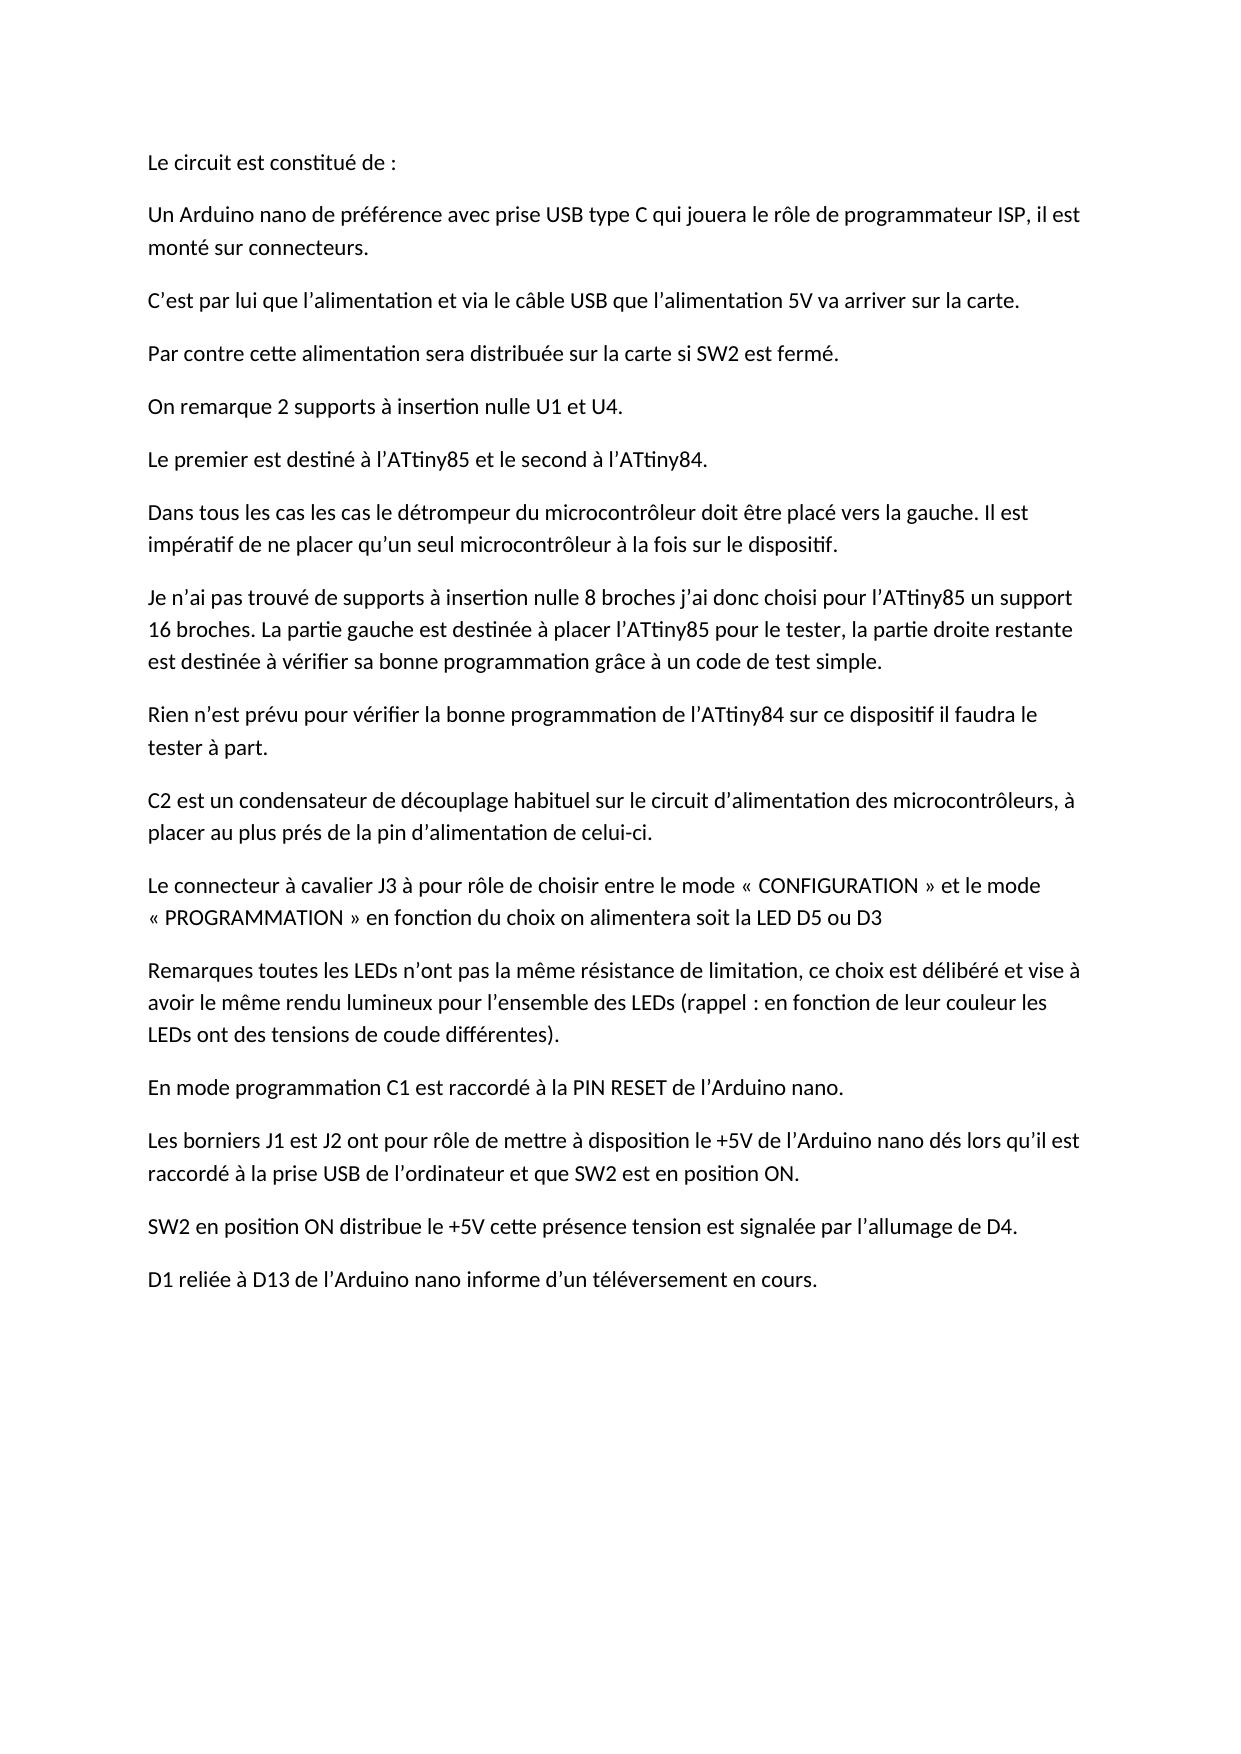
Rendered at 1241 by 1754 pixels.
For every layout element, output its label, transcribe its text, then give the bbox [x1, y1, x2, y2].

text Rien n’est prévu pour vérifier la bonne programmation de l’ATtiny84 sur ce dispositif il faudra le tester à part. [148, 701, 1093, 761]
text Remarques toutes les LEDs n’ont pas la même résistance de limitation, ce choix est délibéré et vise à avoir le même rendu lumineux pour l’ensemble des LEDs (rappel : en fonction de leur couleur les LEDs ont des tensions de coude différentes). [148, 956, 1093, 1048]
text On remarque 2 supports à insertion nulle U1 et U4. [148, 392, 1093, 420]
text C2 est un condensateur de découplage habituel sur le circuit d’alimentation des microcontrôleurs, à placer au plus prés de la pin d’alimentation de celui-ci. [148, 786, 1093, 846]
text D1 reliée à D13 de l’Arduino nano informe d’un téléversement en cours. [148, 1265, 1093, 1293]
text Le connecteur à cavalier J3 à pour rôle de choisir entre le mode « CONFIGURATION » et le mode « PROGRAMMATION » en fonction du choix on alimentera soit la LED D5 ou D3 [148, 871, 1093, 931]
text Les borniers J1 est J2 ont pour rôle de mettre à disposition le +5V de l’Arduino nano dés lors qu’il est raccordé à la prise USB de l’ordinateur et que SW2 est en position ON. [148, 1127, 1093, 1187]
text Dans tous les cas les cas le détrompeur du microcontrôleur doit être placé vers la gauche. Il est impératif de ne placer qu’un seul microcontrôleur à la fois sur le dispositif. [148, 498, 1093, 558]
text SW2 en position ON distribue le +5V cette présence tension est signalée par l’allumage de D4. [148, 1212, 1093, 1240]
text Le premier est destiné à l’ATtiny85 et le second à l’ATtiny84. [148, 445, 1093, 473]
text Je n’ai pas trouvé de supports à insertion nulle 8 broches j’ai donc choisi pour l’ATtiny85 un support 16 broches. La partie gauche est destinée à placer l’ATtiny85 pour le tester, la partie droite restante est destinée à vérifier sa bonne programmation grâce à un code de test simple. [148, 583, 1093, 676]
text Par contre cette alimentation sera distribuée sur la carte si SW2 est fermé. [148, 339, 1093, 367]
text Un Arduino nano de préférence avec prise USB type C qui jouera le rôle de programmateur ISP, il est monté sur connecteurs. [148, 201, 1093, 261]
text En mode programmation C1 est raccordé à la PIN RESET de l’Arduino nano. [148, 1073, 1093, 1102]
text C’est par lui que l’alimentation et via le câble USB que l’alimentation 5V va arriver sur la carte. [148, 286, 1093, 314]
text Le circuit est constitué de : [148, 148, 1093, 176]
